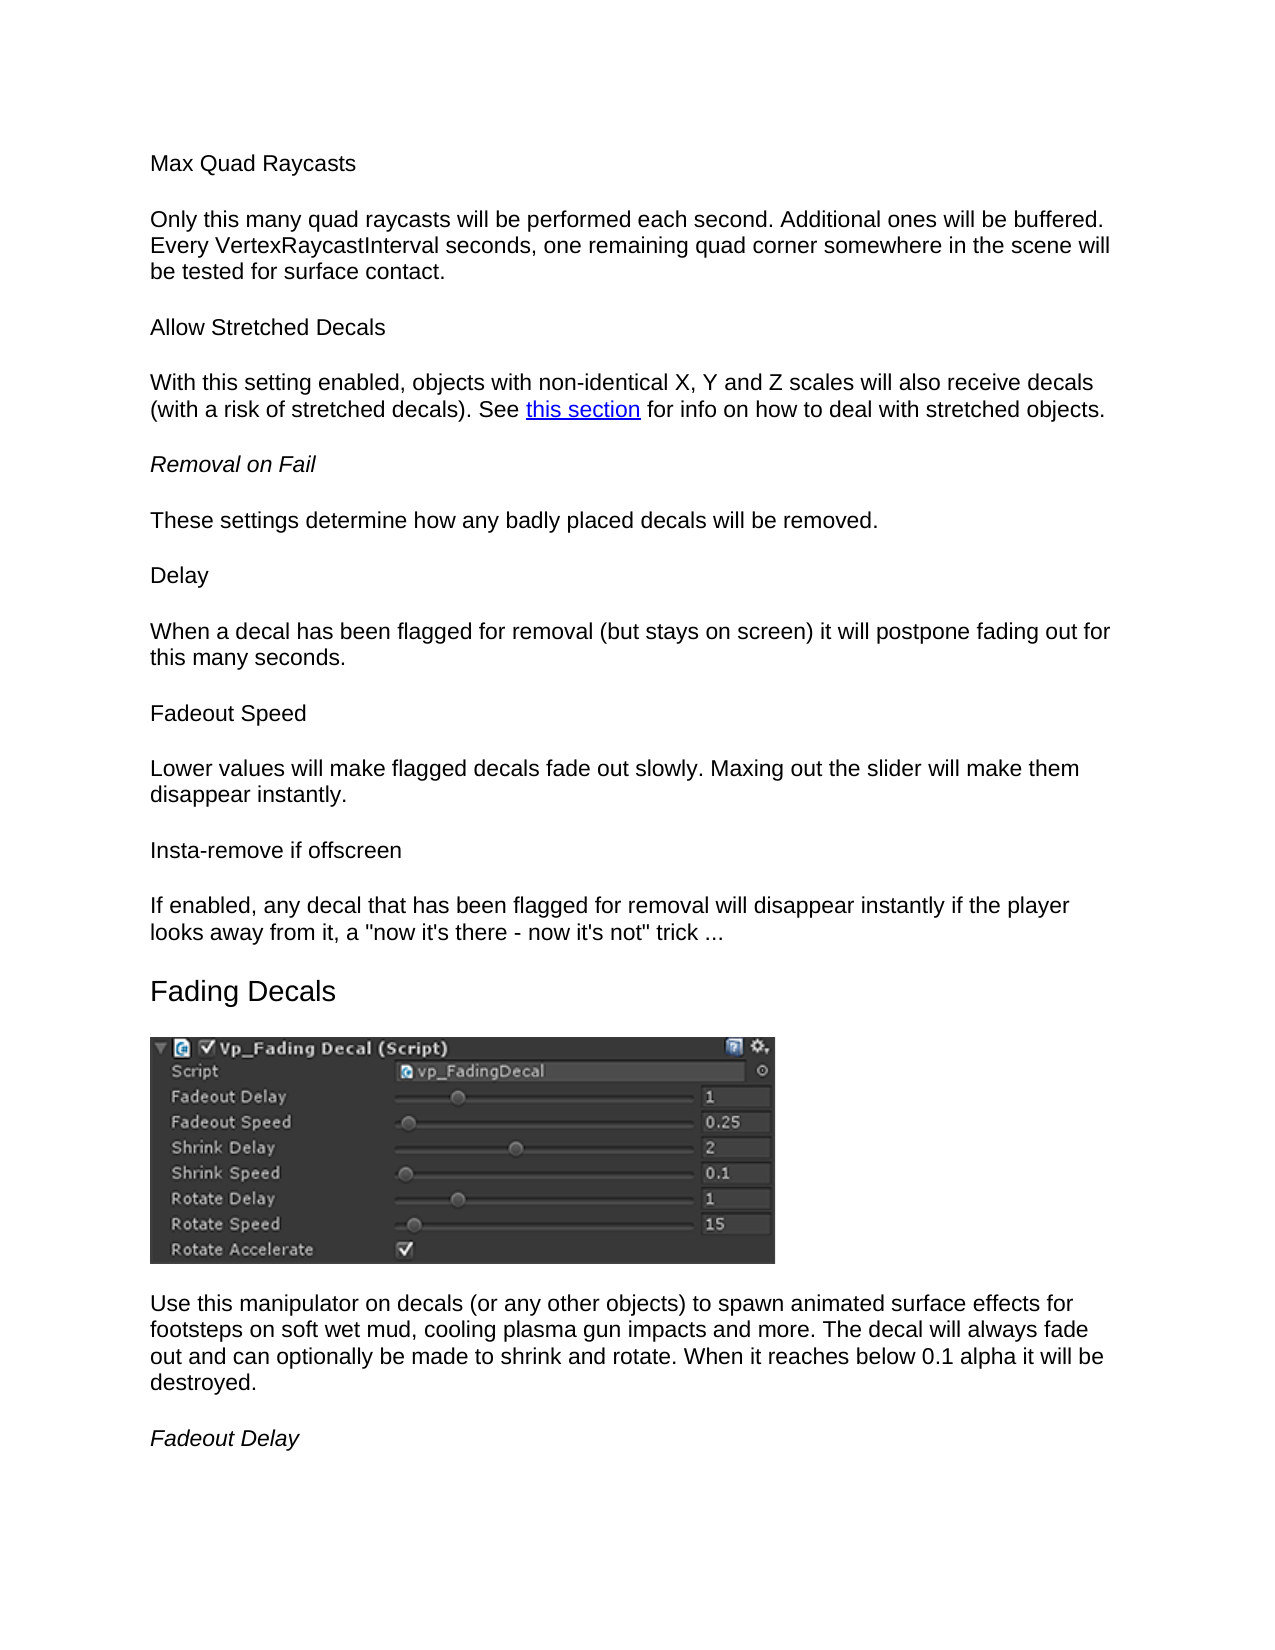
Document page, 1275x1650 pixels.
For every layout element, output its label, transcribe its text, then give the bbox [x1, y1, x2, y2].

text Removal on Fail [150, 451, 1125, 477]
text With this setting enabled, objects with non-identical X, Y and Z scales will also receive decals (with a risk of stretched decals). See this section for info on how to deal with stretched objects. [150, 369, 1125, 422]
text Max Quad Raycasts [150, 150, 1125, 176]
text Lower values will make flagged decals fade out slowly. Maxing out the slider will make them disappear instantly. [150, 755, 1125, 808]
text If enabled, any decal that has been flagged for removal will disappear instantly if the player looks away from it, a "now it's there - now it's not" trick ... [150, 892, 1125, 945]
text Fadeout Delay [150, 1424, 1125, 1451]
text Fading Decals [150, 974, 1125, 1008]
text Delay [150, 562, 1125, 588]
text These settings determine how any badly placed decals will be removed. [150, 507, 1125, 533]
text Fadeout Speed [150, 699, 1125, 726]
text Insta-remove if offscreen [150, 837, 1125, 863]
text When a decal has been flagged for removal (but stays on screen) it will postpone fading out for this many seconds. [150, 618, 1125, 670]
text Only this many quad raycasts will be performed each second. Additional ones will be buffered. Every VertexRaycastInterval seconds, one remaining quad corner somewhere in the scene will be tested for surface contact. [150, 206, 1125, 284]
text Use this manipulator on decals (or any other objects) to spawn animated surface effects for footsteps on soft wet mud, cooling plasma gun impacts and more. The decal will always fade out and can optionally be made to shrink and rotate. When it reaches below 0.1 alpha it will be destroyed. [150, 1290, 1125, 1395]
picture [150, 1037, 775, 1264]
text Allow Stretched Decals [150, 314, 1125, 340]
